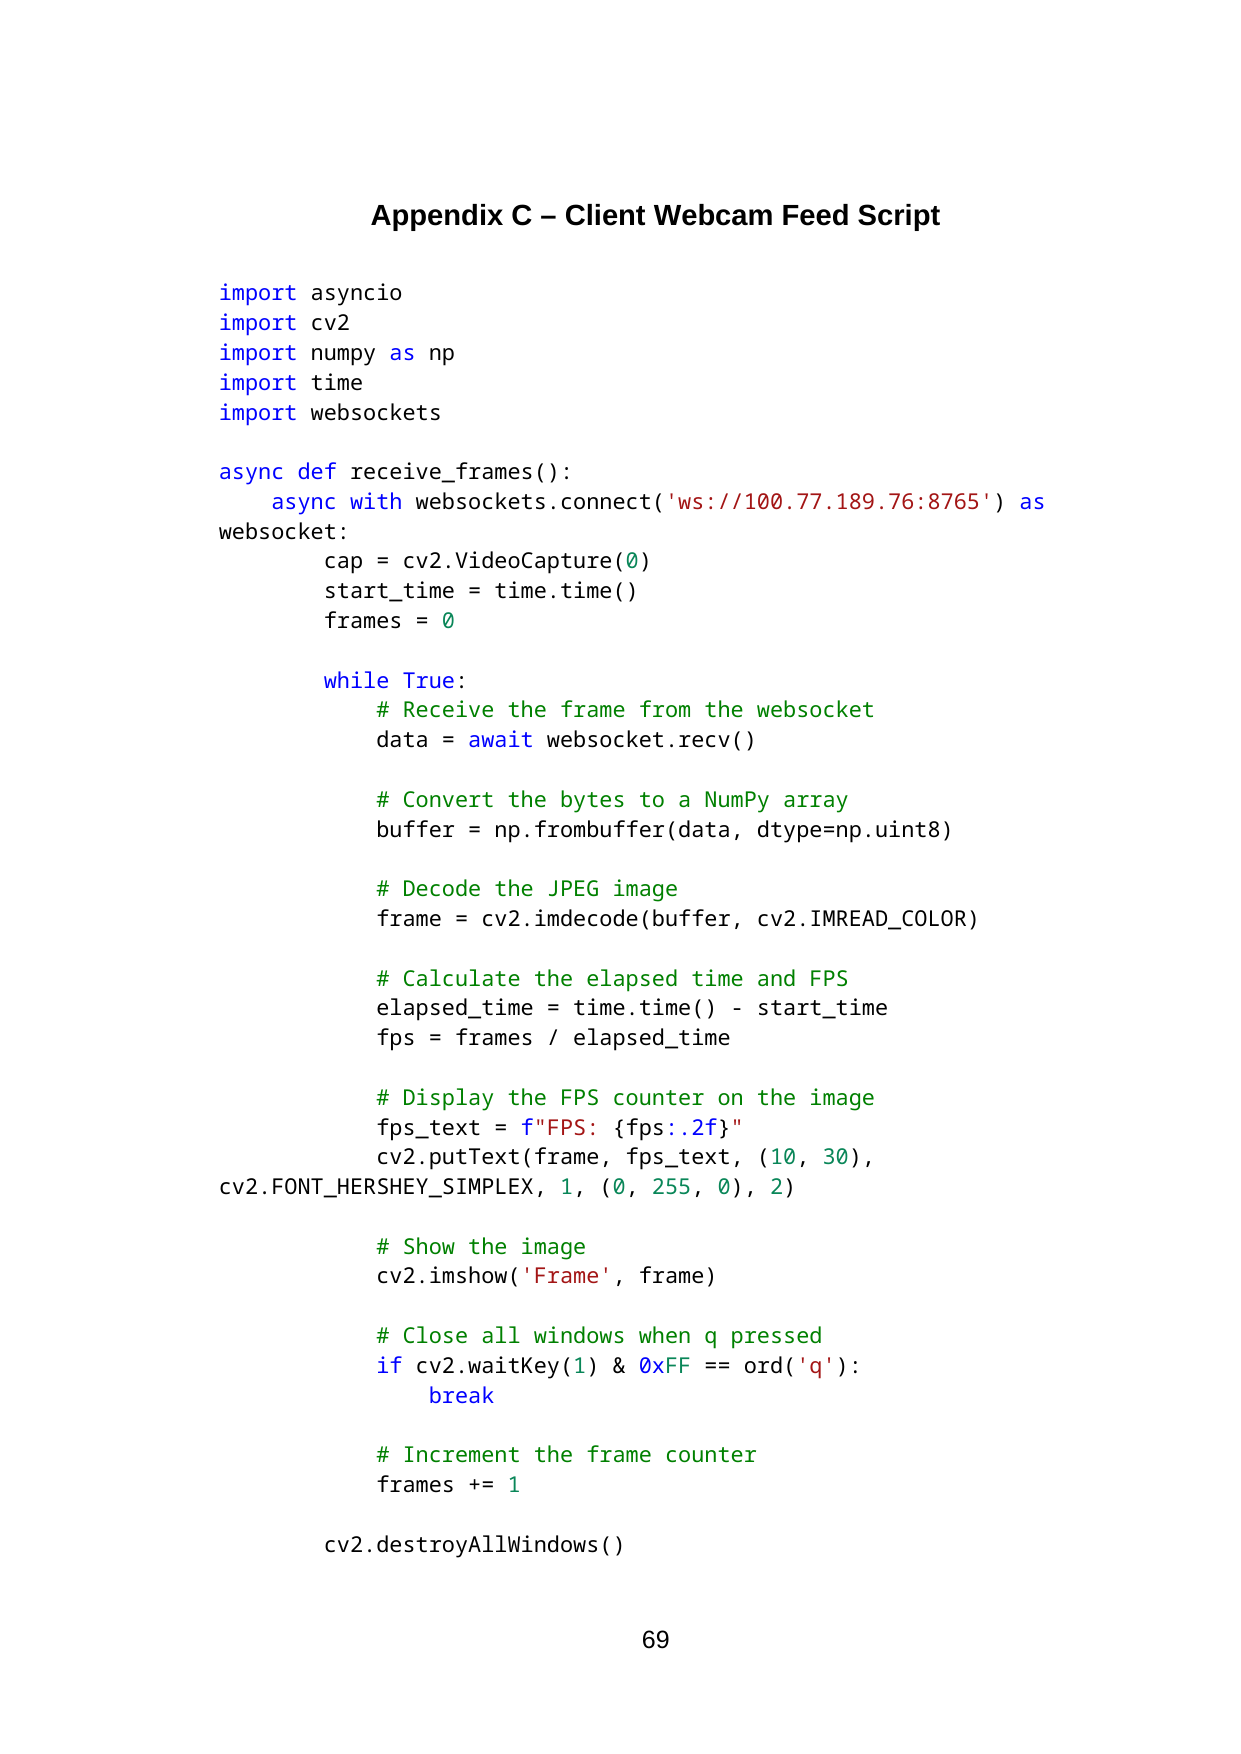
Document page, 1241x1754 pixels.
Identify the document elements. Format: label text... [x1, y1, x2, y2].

text fps_text = f"FPS: {fps:.2f}" [218, 1111, 1092, 1141]
text # Increment the frame counter [218, 1439, 1092, 1469]
text # Close all windows when q pressed [218, 1320, 1092, 1350]
text cv2.putText(frame, fps_text, (10, 30), cv2.FONT_HERSHEY_SIMPLEX, 1, (0, 255, 0), 2) [218, 1141, 1092, 1201]
text async with websockets.connect('ws://100.77.189.76:8765') as websocket: [218, 486, 1092, 545]
text if cv2.waitKey(1) & 0xFF == ord('q'): [218, 1350, 1092, 1379]
text while True: [218, 664, 1092, 694]
text frames = 0 [218, 605, 1092, 635]
text import websockets [218, 396, 1092, 426]
text elapsed_time = time.time() - start_time [218, 992, 1092, 1022]
text import numpy as np [218, 337, 1092, 367]
text frames += 1 [218, 1469, 1092, 1499]
text Appendix C – Client Webcam Feed Script [218, 198, 1092, 231]
text break [218, 1379, 1092, 1409]
text frame = cv2.imdecode(buffer, cv2.IMREAD_COLOR) [218, 903, 1092, 933]
text # Calculate the elapsed time and FPS [218, 962, 1092, 992]
text import time [218, 367, 1092, 396]
text async def receive_frames(): [218, 456, 1092, 486]
text start_time = time.time() [218, 575, 1092, 605]
text import cv2 [218, 307, 1092, 337]
text cv2.destroyAllWindows() [218, 1528, 1092, 1558]
text fps = frames / elapsed_time [218, 1022, 1092, 1052]
text cap = cv2.VideoCapture(0) [218, 545, 1092, 575]
text # Receive the frame from the websocket [218, 694, 1092, 724]
text # Convert the bytes to a NumPy array [218, 784, 1092, 813]
text data = await websocket.recv() [218, 724, 1092, 754]
text # Display the FPS counter on the image [218, 1082, 1092, 1111]
text # Decode the JPEG image [218, 873, 1092, 903]
text import asyncio [218, 277, 1092, 307]
text # Show the image [218, 1231, 1092, 1260]
text cv2.imshow('Frame', frame) [218, 1260, 1092, 1290]
text buffer = np.frombuffer(data, dtype=np.uint8) [218, 813, 1092, 843]
